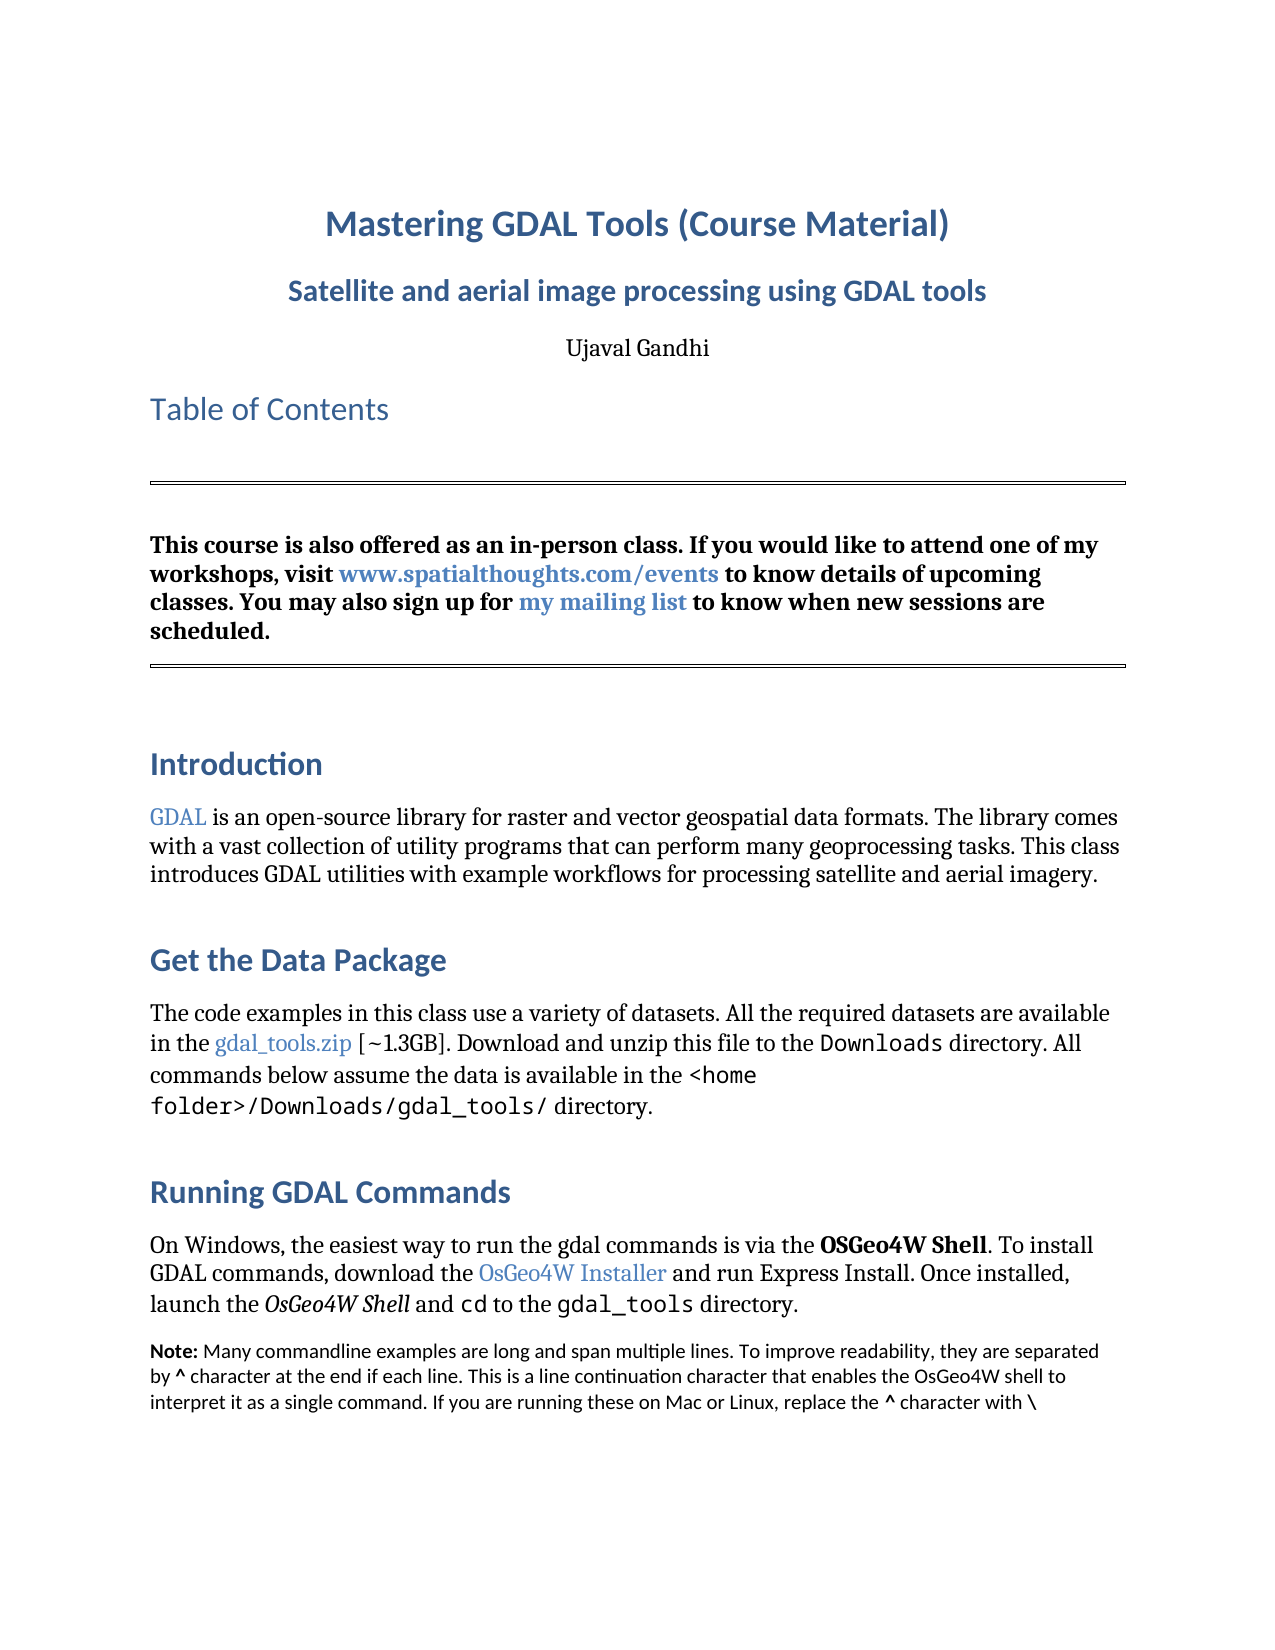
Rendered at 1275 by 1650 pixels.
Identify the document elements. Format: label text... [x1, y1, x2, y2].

subtitle Running GDAL Commands [150, 1171, 1125, 1212]
subtitle Get the Data Package [150, 939, 1125, 980]
title Mastering GDAL Tools (Course Material) [150, 200, 1125, 246]
subtitle Satellite and aerial image processing using GDAL tools [150, 271, 1125, 309]
text This course is also offered as an in-person class. If you would like to attend one of my workshops, visit www.spatialthoughts.com/events to know details of upcoming classes. You may also sign up for my mailing list to know when new sessions are scheduled. [150, 531, 1125, 646]
subtitle Introduction [150, 743, 1125, 784]
text On Windows, the easiest way to run the gdal commands is via the OSGeo4W Shell. To install GDAL commands, download the OsGeo4W Installer and run Express Install. Once installed, launch the OsGeo4W Shell and cd to the gdal_tools directory. [150, 1231, 1125, 1319]
text The code examples in this class use a variety of datasets. All the required datasets are available in the gdal_tools.zip [~1.3GB]. Download and unzip this file to the Downloads directory. All commands below assume the data is available in the <home folder>/Downloads/gdal_tools/ directory. [150, 998, 1125, 1121]
text GDAL is an open-source library for raster and vector geospatial data formats. The library comes with a vast collection of utility programs that can perform many geoprocessing tasks. This class introduces GDAL utilities with example workflows for processing satellite and aerial imagery. [150, 803, 1125, 889]
text Ujaval Gandhi [150, 334, 1125, 363]
text Note: Many commandline examples are long and span multiple lines. To improve readability, they are separated by ^ character at the end if each line. This is a line continuation character that enables the OsGeo4W shell to interpret it as a single command. If you are running these on Mac or Linux, replace the ^ character with \ [150, 1338, 1125, 1414]
